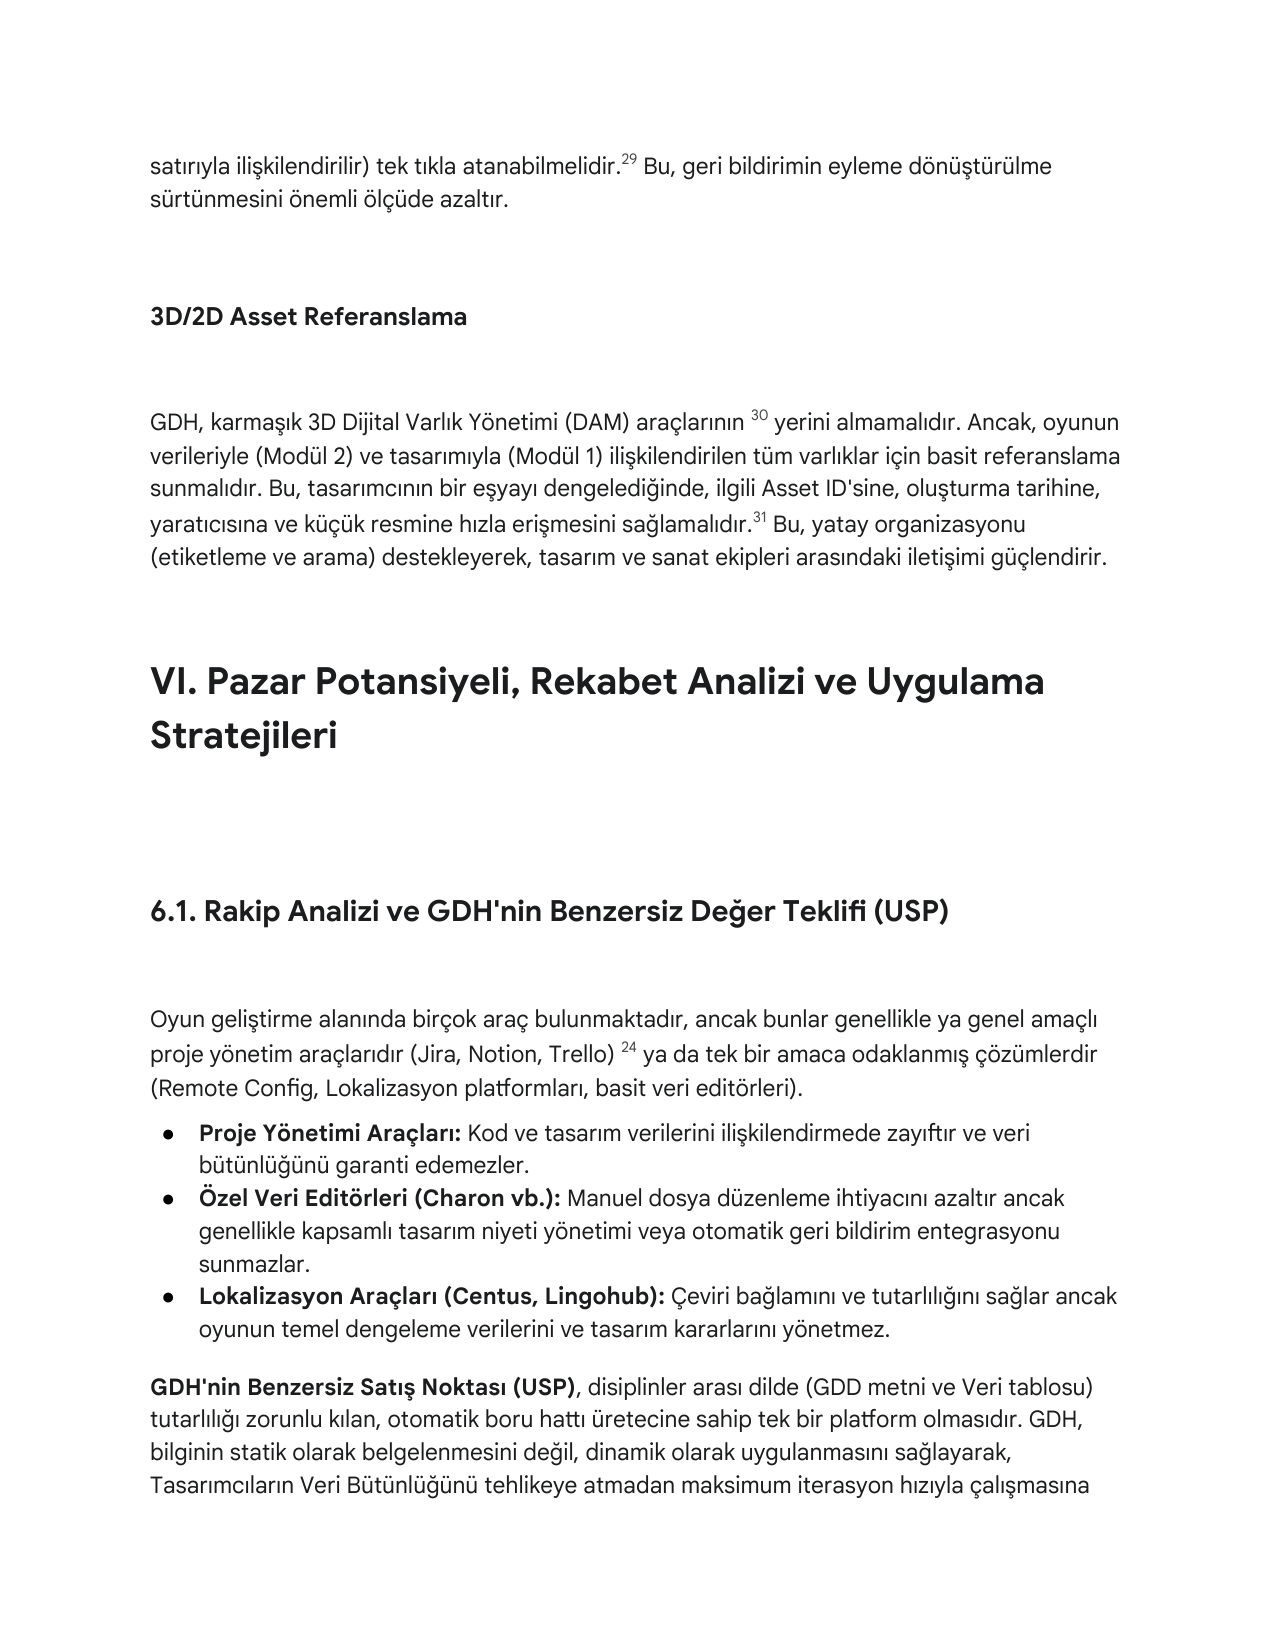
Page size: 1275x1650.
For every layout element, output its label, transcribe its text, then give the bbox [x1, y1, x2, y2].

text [150, 1373, 1125, 1500]
list Lokalizasyon Araçları (Centus, Lingohub): Çeviri bağlamını ve tutarlılığını sağlar ancak oyunun temel dengeleme verilerini ve tasarım kararlarını yönetmez. [161, 1283, 1125, 1344]
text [150, 150, 1125, 214]
list Özel Veri Editörleri (Charon vb.): Manuel dosya düzenleme ihtiyacını azaltır ancak genellikle kapsamlı tasarım niyeti yönetimi veya otomatik geri bildirim entegrasyonu sunmazlar. [161, 1184, 1125, 1279]
subtitle 3D/2D Asset Referanslama [150, 301, 1125, 332]
list Proje Yönetimi Araçları: Kod ve tasarım verilerini ilişkilendirmede zayıftır ve veri bütünlüğünü garanti edemezler. [161, 1119, 1125, 1181]
subtitle 6.1. Rakip Analizi ve GDH'nin Benzersiz Değer Teklifi (USP) [150, 893, 1125, 930]
subtitle VI. Pazar Potansiyeli, Rekabet Analizi ve Uygulama Stratejileri [150, 658, 1125, 759]
text Oyun geliştirme alanında birçok araç bulunmaktadır, ancak bunlar genellikle ya genel amaçlı proje yönetim araçlarıdır (Jira, Notion, Trello) 24 ya da tek bir amaca odaklanmış çözümlerdir (Remote Config, Lokalizasyon platformları, basit veri editörleri). [150, 1005, 1125, 1103]
text GDH, karmaşık 3D Dijital Varlık Yönetimi (DAM) araçlarının 30 yerini almamalıdır. Ancak, oyunun verileriyle (Modül 2) ve tasarımıyla (Modül 1) ilişkilendirilen tüm varlıklar için basit referanslama sunmalıdır. Bu, tasarımcının bir eşyayı dengelediğinde, ilgili Asset ID'sine, oluşturma tarihine, yaratıcısına ve küçük resmine hızla erişmesini sağlamalıdır.31 Bu, yatay organizasyonu (etiketleme ve arama) destekleyerek, tasarım ve sanat ekipleri arasındaki iletişimi güçlendirir. [150, 407, 1125, 572]
